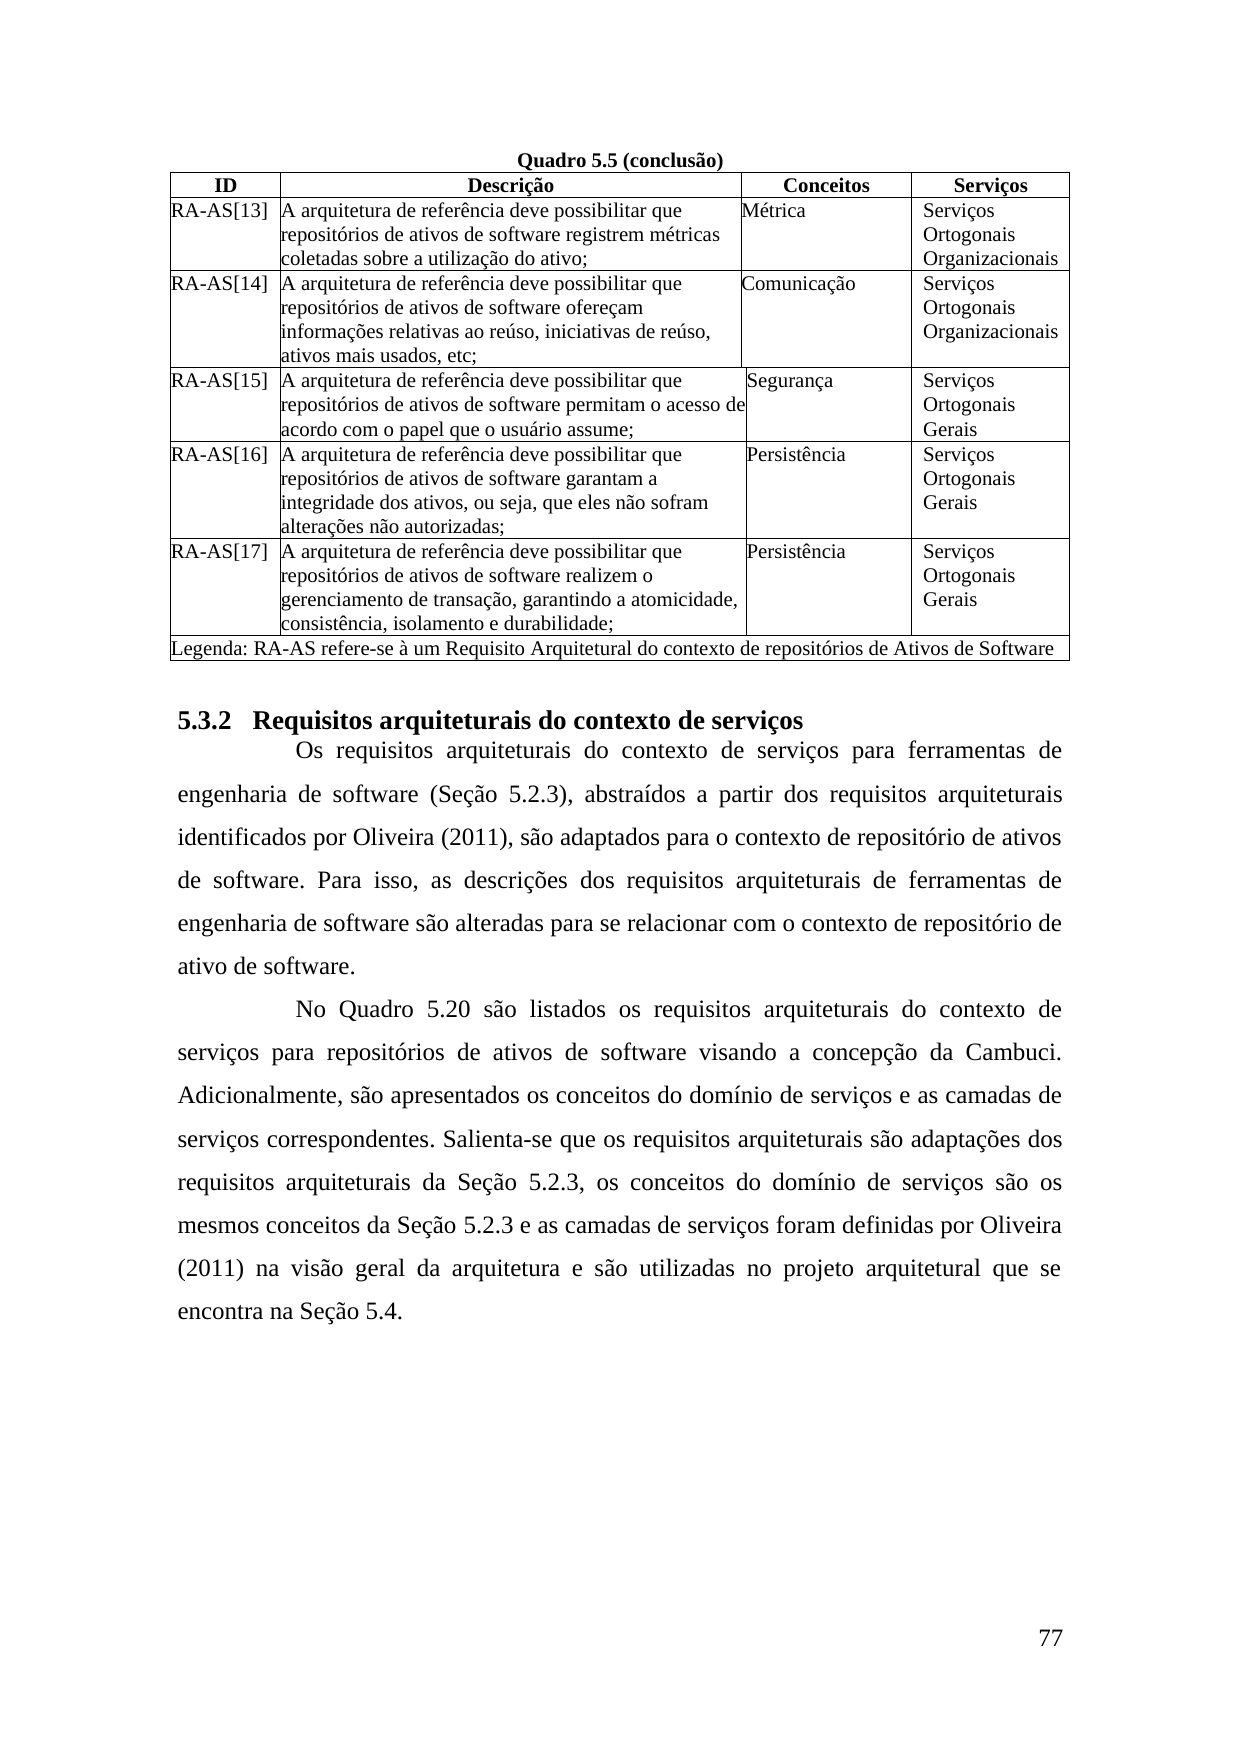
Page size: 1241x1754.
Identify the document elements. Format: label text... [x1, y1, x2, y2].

text Os requisitos arquiteturais do contexto de serviços para ferramentas de engenharia de software (Seção 5.2.3), abstraídos a partir dos requisitos arquiteturais identificados por Oliveira (2011), são adaptados para o contexto de repositório de ativos de software. Para isso, as descrições dos requisitos arquiteturais de ferramentas de engenharia de software são alteradas para se relacionar com o contexto de repositório de ativo de software. [177, 736, 1063, 980]
table_header Serviços [912, 173, 1069, 197]
table_cell A arquitetura de referência deve possibilitar que repositórios de ativos de software ofereçam informações relativas ao reúso, iniciativas de reúso, ativos mais usados, etc; [281, 271, 741, 367]
table_cell Segurança [747, 368, 911, 441]
table_cell Persistência [747, 442, 911, 538]
table_cell Serviços Ortogonais Organizacionais [912, 198, 1069, 270]
table_cell RA-AS[14] [171, 271, 280, 367]
text Quadro 5.5 (conclusão) [177, 148, 1063, 172]
table_cell RA-AS[15] [171, 368, 280, 441]
table_cell Comunicação [742, 271, 911, 367]
table_cell A arquitetura de referência deve possibilitar que repositórios de ativos de software registrem métricas coletadas sobre a utilização do ativo; [281, 198, 741, 270]
table_cell Serviços Ortogonais Gerais [912, 539, 1069, 635]
table_header Descrição [281, 173, 741, 197]
table_cell A arquitetura de referência deve possibilitar que repositórios de ativos de software permitam o acesso de acordo com o papel que o usuário assume; [281, 368, 746, 441]
table_cell Serviços Ortogonais Gerais [912, 368, 1069, 441]
table_header Conceitos [742, 173, 911, 197]
table_cell Serviços Ortogonais Gerais [912, 442, 1069, 538]
table_header ID [171, 173, 280, 197]
table_cell A arquitetura de referência deve possibilitar que repositórios de ativos de software realizem o gerenciamento de transação, garantindo a atomicidade, consistência, isolamento e durabilidade; [281, 539, 746, 635]
table_cell RA-AS[17] [171, 539, 280, 635]
table_cell Serviços Ortogonais Organizacionais [912, 271, 1069, 367]
subtitle Requisitos arquiteturais do contexto de serviços [177, 704, 1063, 736]
table_cell Legenda: RA-AS refere-se à um Requisito Arquitetural do contexto de repositórios de Ativos de Software [171, 636, 1069, 660]
table_cell RA-AS[16] [171, 442, 280, 538]
table_cell Métrica [742, 198, 911, 270]
table_cell RA-AS[13] [171, 198, 280, 270]
table_cell A arquitetura de referência deve possibilitar que repositórios de ativos de software garantam a integridade dos ativos, ou seja, que eles não sofram alterações não autorizadas; [281, 442, 746, 538]
table_cell Persistência [747, 539, 911, 635]
